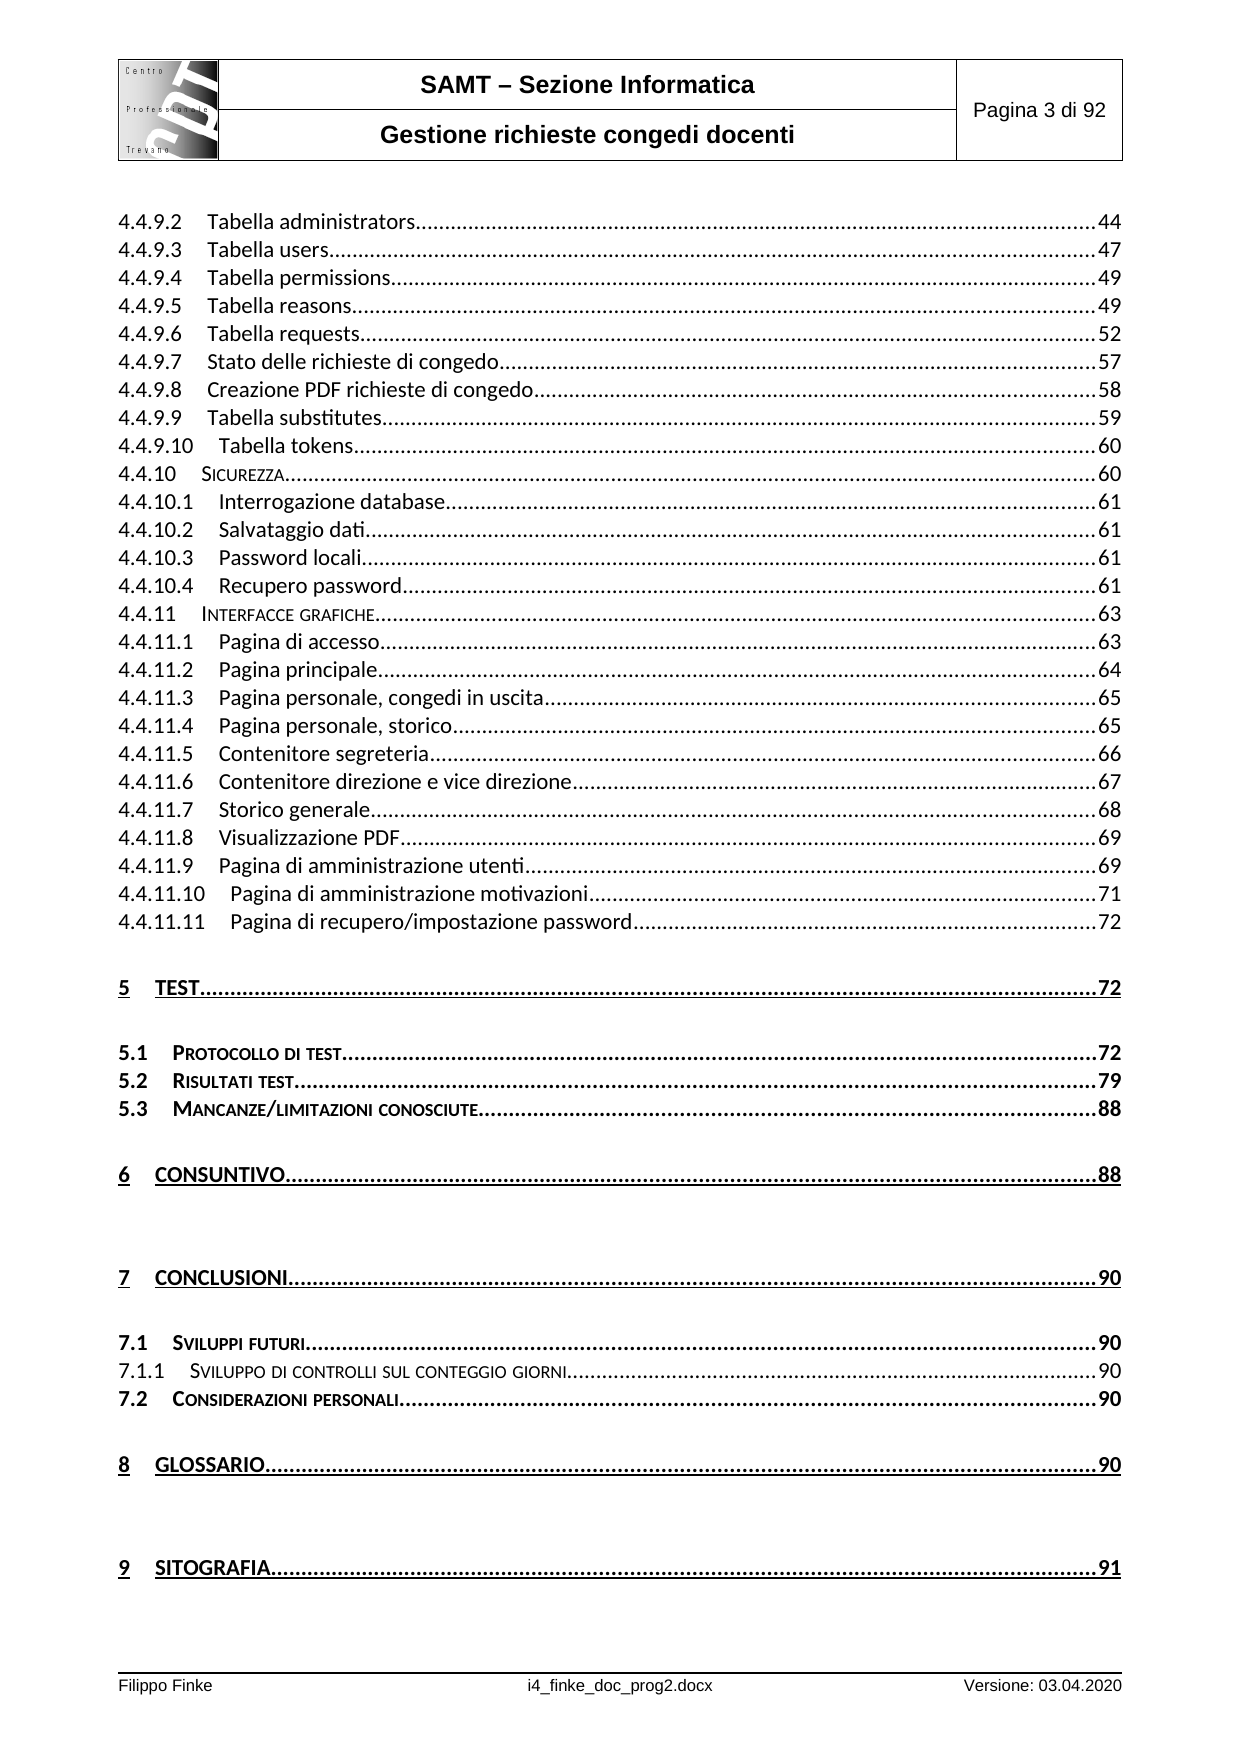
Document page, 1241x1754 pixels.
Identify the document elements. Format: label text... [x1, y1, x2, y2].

text 5.1 Protocollo di test 72 [118, 1038, 1122, 1066]
text 4.4.9.4 Tabella permissions 49 [118, 263, 1122, 291]
text 4.4.11.11 Pagina di recupero/impostazione password 72 [118, 907, 1122, 935]
text 4.4.9.10 Tabella tokens 60 [118, 431, 1122, 459]
text 4.4.10.4 Recupero password 61 [118, 571, 1122, 599]
text 4.4.9.8 Creazione PDF richieste di congedo 58 [118, 375, 1122, 403]
text 4.4.9.9 Tabella substitutes 59 [118, 403, 1122, 431]
text 4.4.9.3 Tabella users 47 [118, 235, 1122, 263]
text 7.2 Considerazioni personali 90 [118, 1384, 1122, 1412]
text 4.4.10.3 Password locali 61 [118, 543, 1122, 571]
text 4.4.10 Sicurezza 60 [118, 459, 1122, 487]
text 4.4.10.1 Interrogazione database 61 [118, 487, 1122, 515]
text 4.4.10.2 Salvataggio dati 61 [118, 515, 1122, 543]
text 5 Test 72 [118, 973, 1122, 1001]
text 4.4.11.5 Contenitore segreteria 66 [118, 739, 1122, 767]
text 4.4.11.8 Visualizzazione PDF 69 [118, 823, 1122, 851]
text 6 Consuntivo 88 [118, 1160, 1122, 1188]
text 8 Glossario 90 [118, 1450, 1122, 1478]
text 4.4.11.3 Pagina personale, congedi in uscita 65 [118, 683, 1122, 711]
text 4.4.11.9 Pagina di amministrazione utenti 69 [118, 851, 1122, 879]
picture [118, 60, 218, 159]
text 7 Conclusioni 90 [118, 1263, 1122, 1291]
text 4.4.11.10 Pagina di amministrazione motivazioni 71 [118, 879, 1122, 907]
text 4.4.11.2 Pagina principale 64 [118, 655, 1122, 683]
text 4.4.11 Interfacce grafiche 63 [118, 599, 1122, 627]
text 4.4.9.7 Stato delle richieste di congedo 57 [118, 347, 1122, 375]
text 7.1.1 Sviluppo di controlli sul conteggio giorni 90 [118, 1356, 1122, 1384]
text 4.4.11.6 Contenitore direzione e vice direzione 67 [118, 767, 1122, 795]
text 4.4.11.4 Pagina personale, storico 65 [118, 711, 1122, 739]
text 4.4.11.1 Pagina di accesso 63 [118, 627, 1122, 655]
text 4.4.9.2 Tabella administrators 44 [118, 207, 1122, 235]
text 7.1 Sviluppi futuri 90 [118, 1328, 1122, 1356]
text 4.4.9.5 Tabella reasons 49 [118, 291, 1122, 319]
text 5.2 Risultati test 79 [118, 1066, 1122, 1094]
text 4.4.9.6 Tabella requests 52 [118, 319, 1122, 347]
text 5.3 Mancanze/limitazioni conosciute 88 [118, 1094, 1122, 1122]
text 9 Sitografia 91 [118, 1553, 1122, 1581]
text 4.4.11.7 Storico generale 68 [118, 795, 1122, 823]
